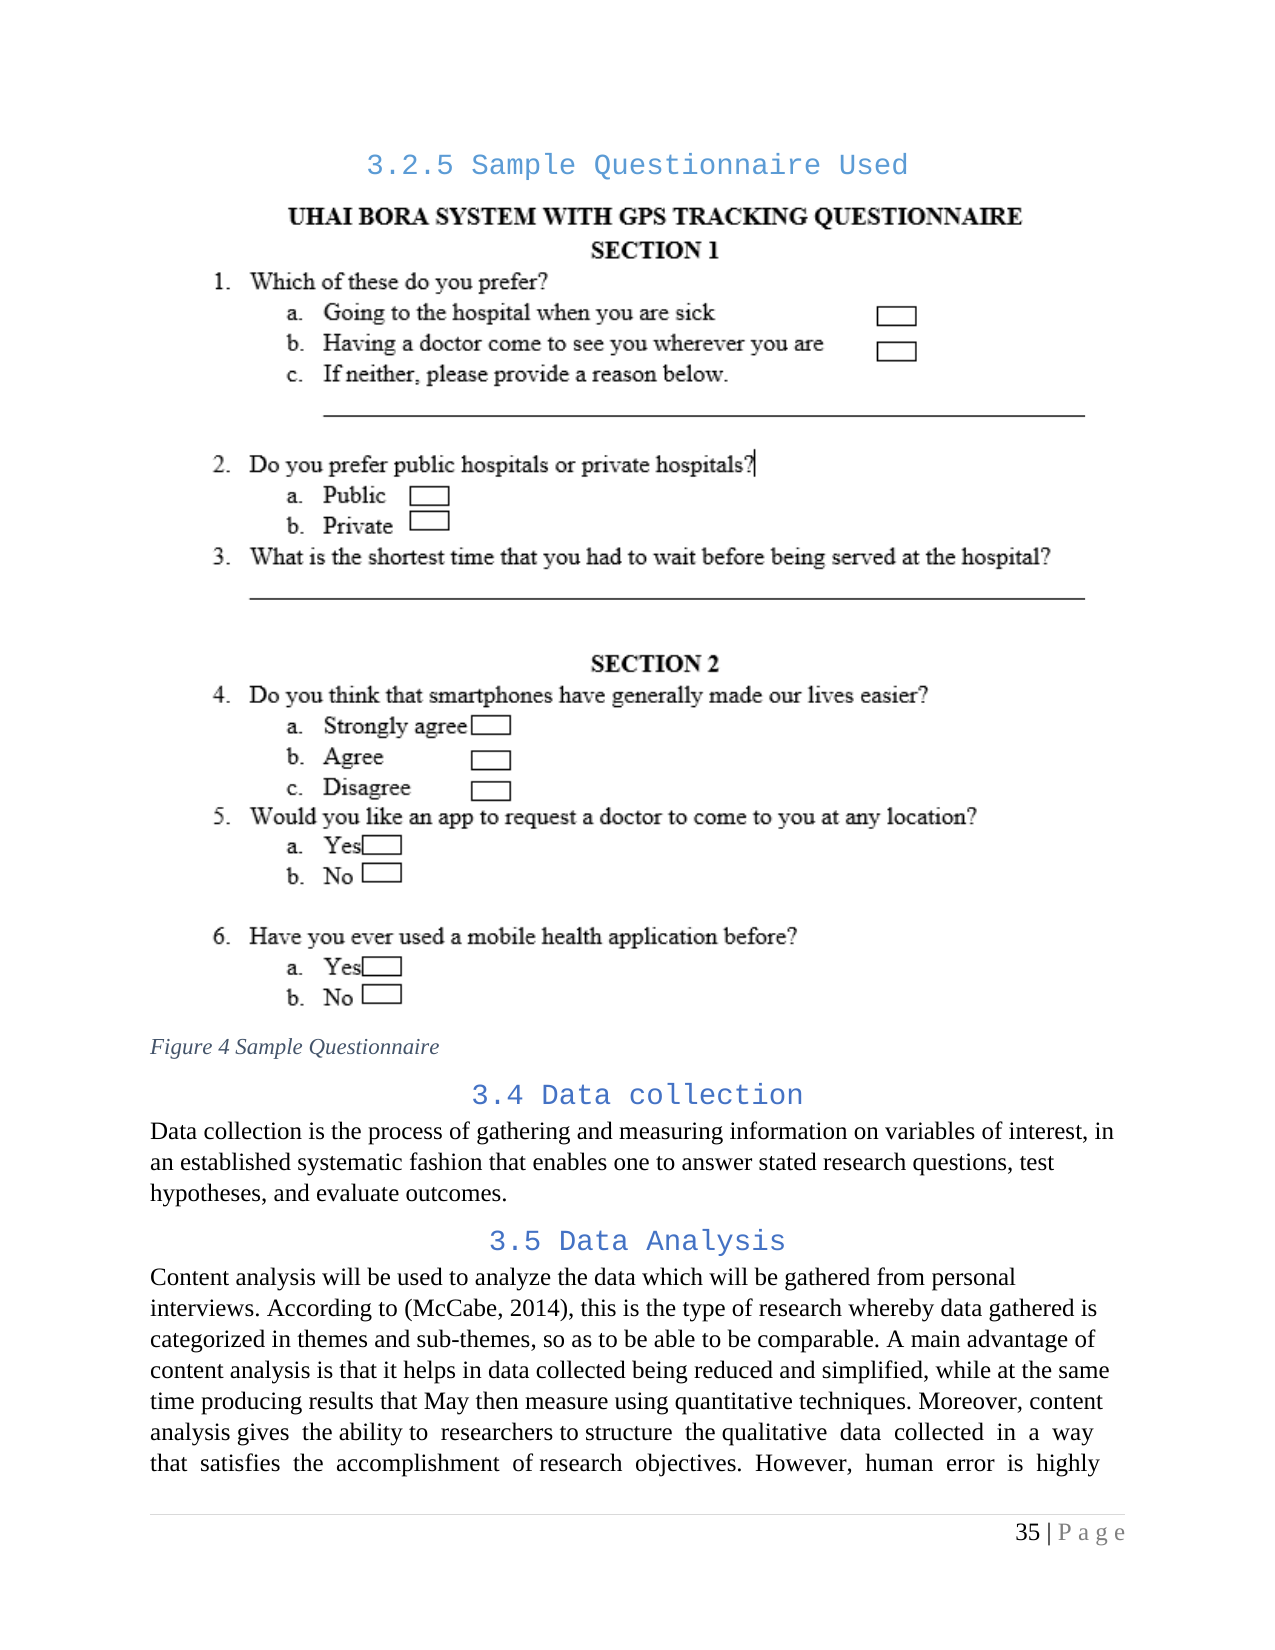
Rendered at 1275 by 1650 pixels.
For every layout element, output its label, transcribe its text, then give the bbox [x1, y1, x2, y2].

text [150, 1262, 1125, 1477]
text Data collection is the process of gathering and measuring information on variables of interest, in an established systematic fashion that enables one to answer stated research questions, test hypotheses, and evaluate outcomes. [150, 1116, 1125, 1207]
subtitle 3.4 Data collection [150, 1081, 1125, 1113]
picture [187, 185, 1086, 1015]
text Figure 4 Sample Questionnaire [150, 1033, 1125, 1060]
subtitle 3.5 Data Analysis [150, 1226, 1125, 1259]
subtitle 3.2.5 Sample Questionnaire Used [150, 150, 1125, 183]
